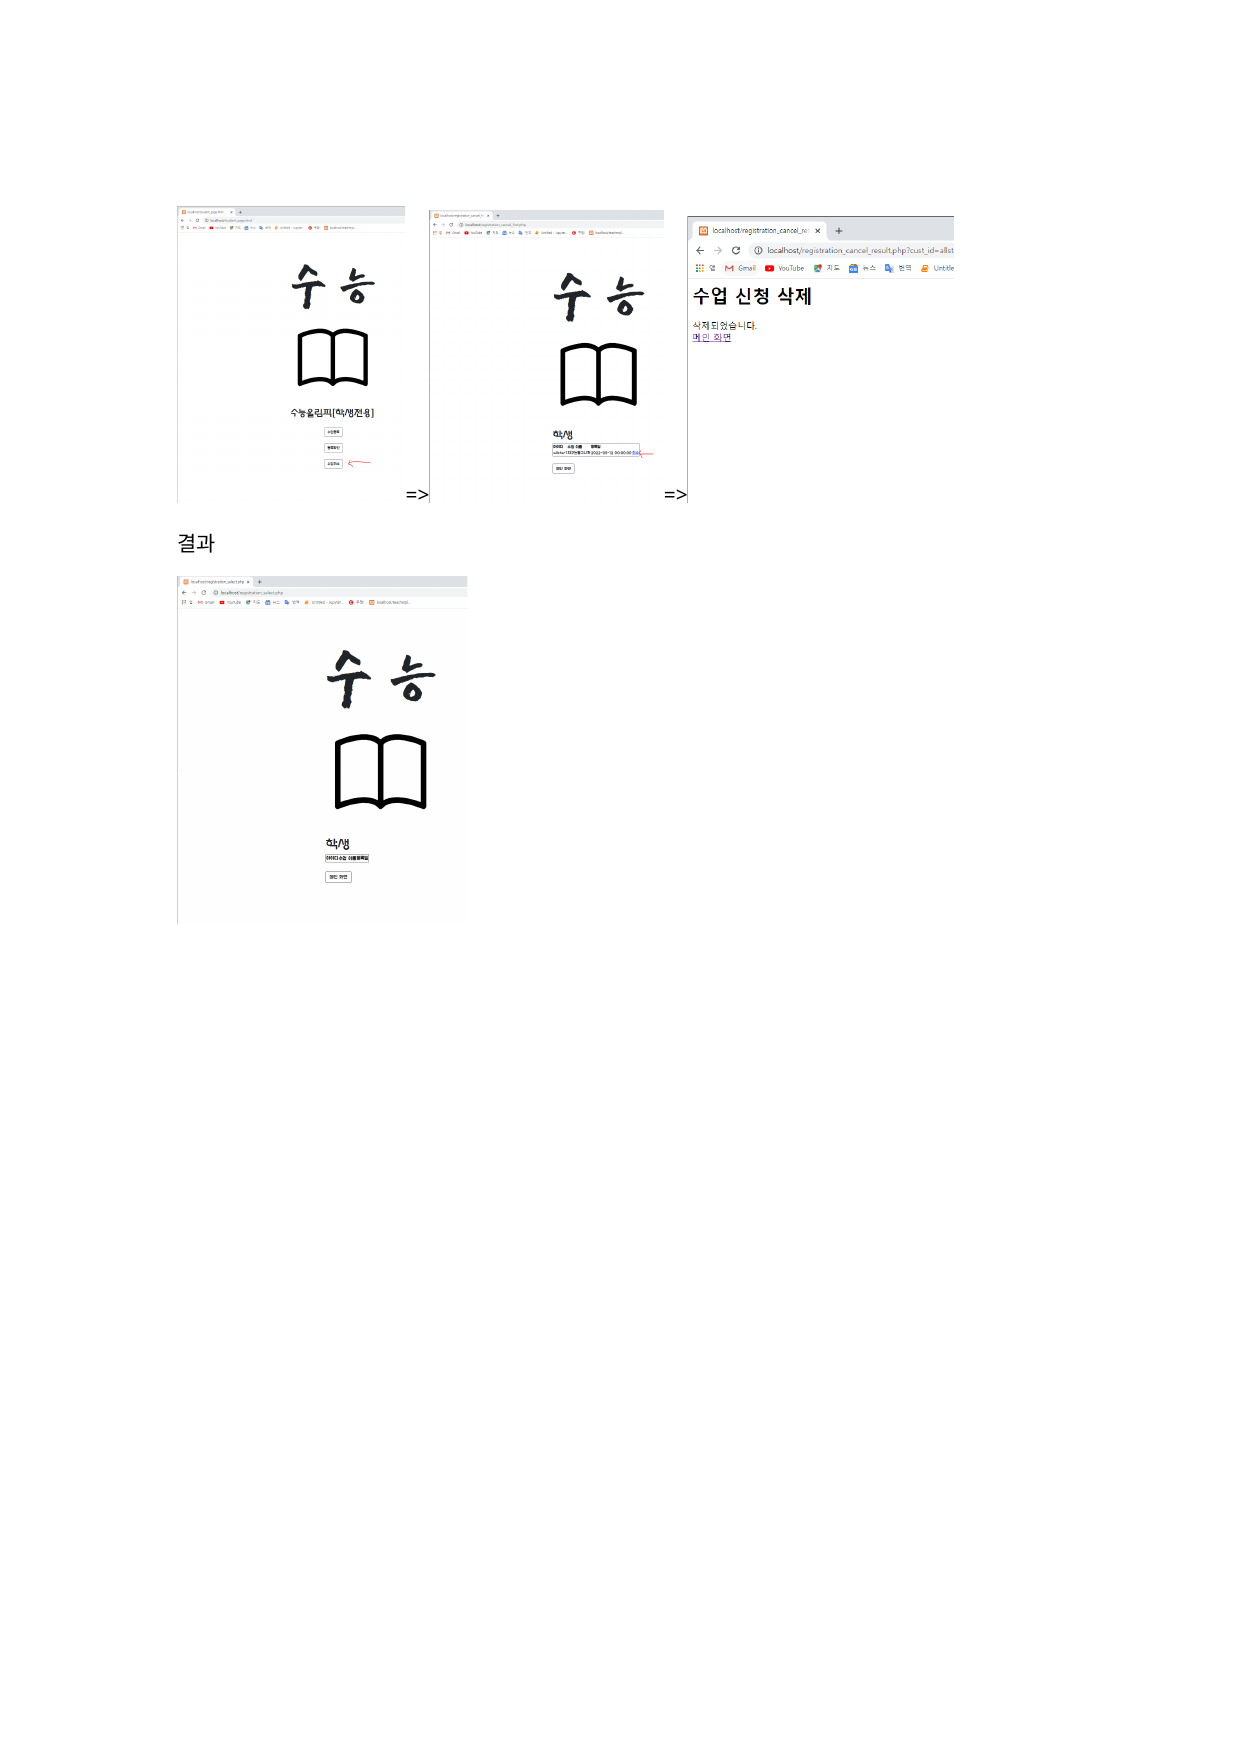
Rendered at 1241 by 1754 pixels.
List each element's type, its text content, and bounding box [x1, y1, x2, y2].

picture [429, 210, 664, 503]
text 결과 [177, 527, 1063, 557]
picture [177, 206, 406, 503]
picture [687, 216, 954, 503]
picture [177, 576, 468, 924]
